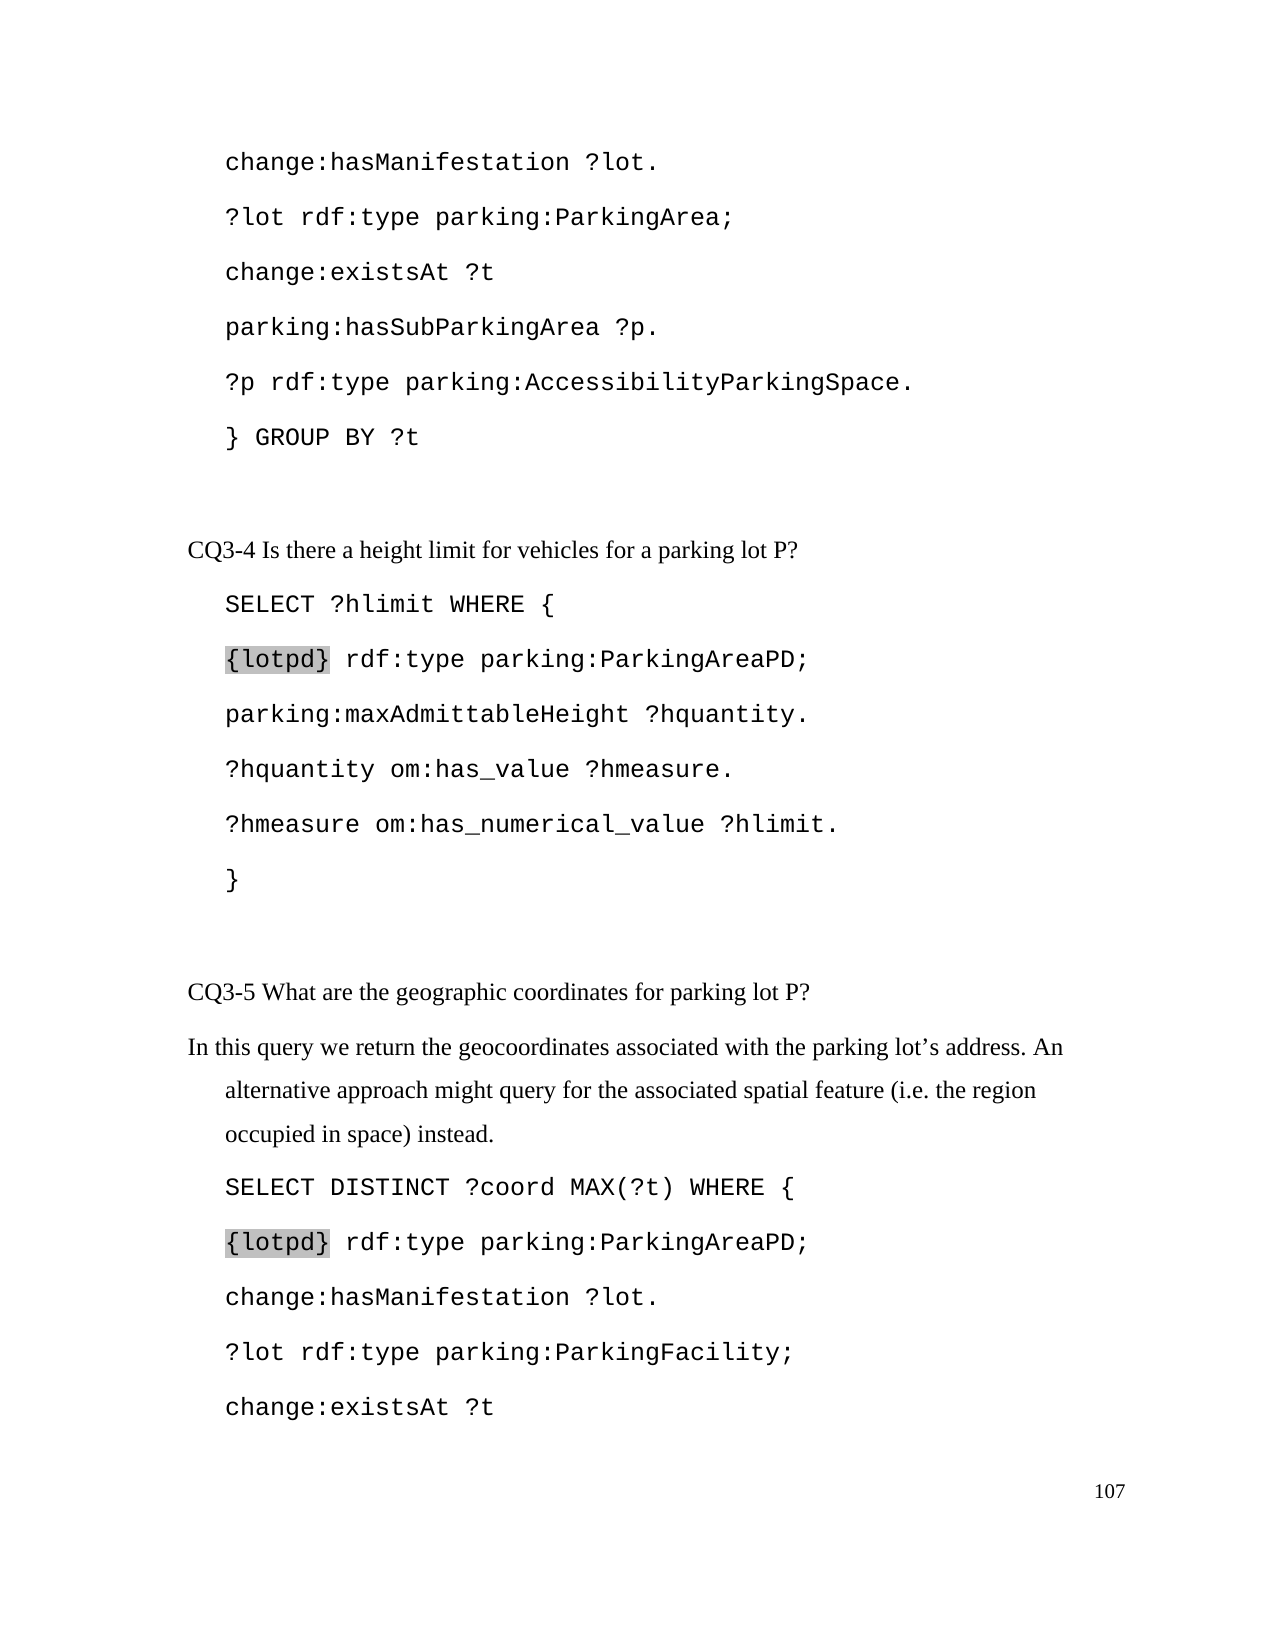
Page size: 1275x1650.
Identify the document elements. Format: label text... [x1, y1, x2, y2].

text change:existsAt ?t [225, 260, 1125, 288]
text In this query we return the geocoordinates associated with the parking lot’s address. An alternative approach might query for the associated spatial feature (i.e. the region occupied in space) instead. [187, 1032, 1125, 1147]
text ?hmeasure om:has_numerical_value ?hlimit. [225, 811, 1125, 839]
text change:hasManifestation ?lot. [225, 150, 1125, 178]
text SELECT ?hlimit WHERE { [225, 591, 1125, 619]
text {lotpd} rdf:type parking:ParkingAreaPD; [330, 1229, 1125, 1258]
text } [225, 866, 1125, 894]
text CQ3-4 Is there a height limit for vehicles for a parking lot P? [187, 536, 1125, 564]
text ?lot rdf:type parking:ParkingArea; [225, 205, 1125, 233]
text ?hquantity om:has_value ?hmeasure. [225, 756, 1125, 784]
text {lotpd} rdf:type parking:ParkingAreaPD; [330, 646, 1125, 674]
text CQ3-5 What are the geographic coordinates for parking lot P? [187, 977, 1125, 1006]
text ?p rdf:type parking:AccessibilityParkingSpace. [225, 370, 1125, 398]
text } GROUP BY ?t [225, 425, 1125, 453]
text ?lot rdf:type parking:ParkingFacility; [225, 1339, 1125, 1368]
text SELECT DISTINCT ?coord MAX(?t) WHERE { [225, 1174, 1125, 1203]
text parking:hasSubParkingArea ?p. [225, 315, 1125, 343]
text parking:maxAdmittableHeight ?hquantity. [225, 701, 1125, 729]
text change:hasManifestation ?lot. [225, 1284, 1125, 1313]
text change:existsAt ?t [225, 1394, 1125, 1423]
